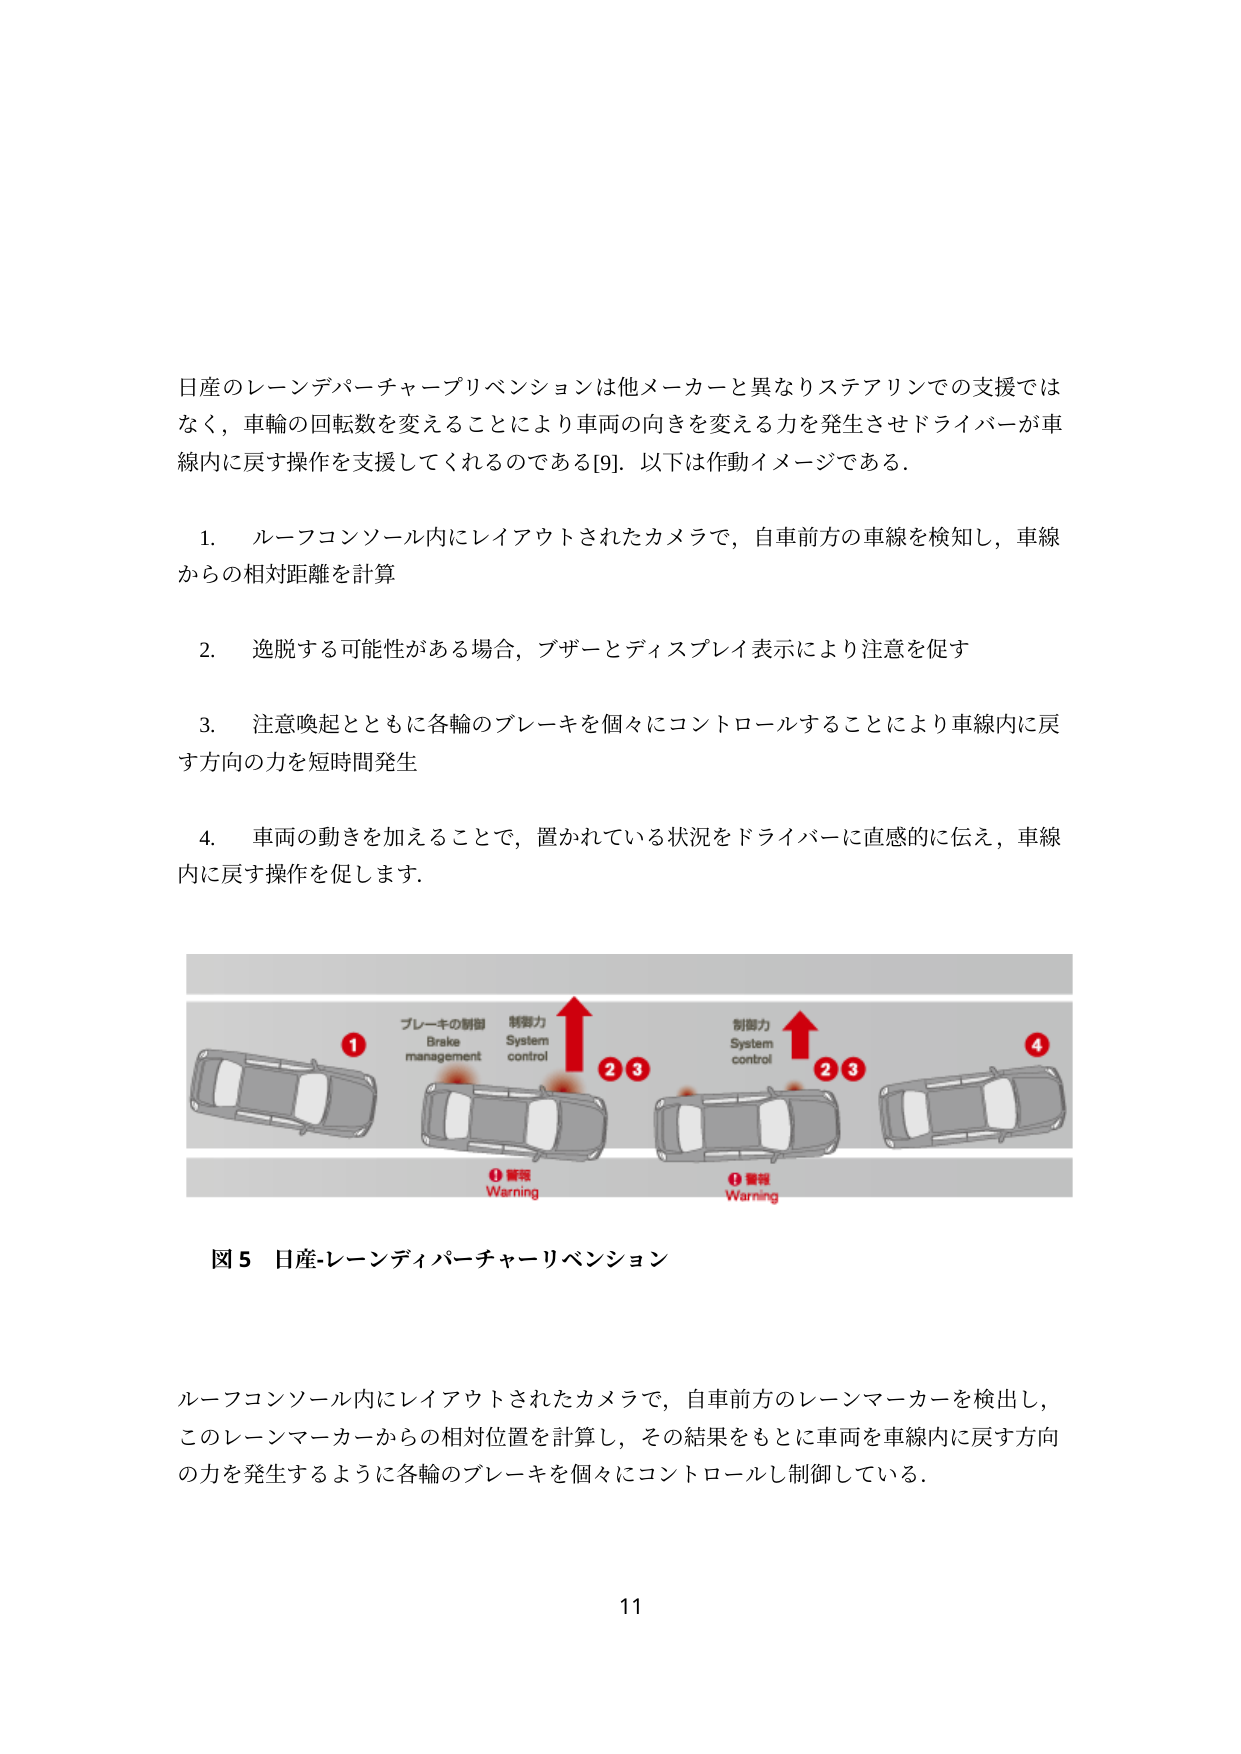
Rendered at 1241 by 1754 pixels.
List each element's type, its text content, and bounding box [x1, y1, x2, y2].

text ルーフコンソール内にレイアウトされたカメラで，自車前方のレーンマーカーを検出し，このレーンマーカーからの相対位置を計算し，その結果をもとに車両を車線内に戻す方向の力を発生するように各輪のブレーキを個々にコントロールし制御している． [177, 1379, 1063, 1492]
list 逸脱する可能性がある場合，ブザーとディスプレイ表示により注意を促す [177, 629, 1063, 667]
text 日産のレーンデパーチャープリベンションは他メーカーと異なりステアリンでの支援ではなく，車輪の回転数を変えることにより車両の向きを変える力を発生させドライバーが車線内に戻す操作を支援してくれるのである[9]．以下は作動イメージである． [177, 367, 1063, 479]
list 注意喚起とともに各輪のブレーキを個々にコントロールすることにより車線内に戻す方向の力を短時間発生 [177, 704, 1063, 779]
picture [186, 954, 1073, 1243]
list 車両の動きを加えることで，置かれている状況をドライバーに直感的に伝え，車線内に戻す操作を促します． [177, 817, 1063, 892]
list ルーフコンソール内にレイアウトされたカメラで，自車前方の車線を検知し，車線からの相対距離を計算 [177, 517, 1063, 592]
